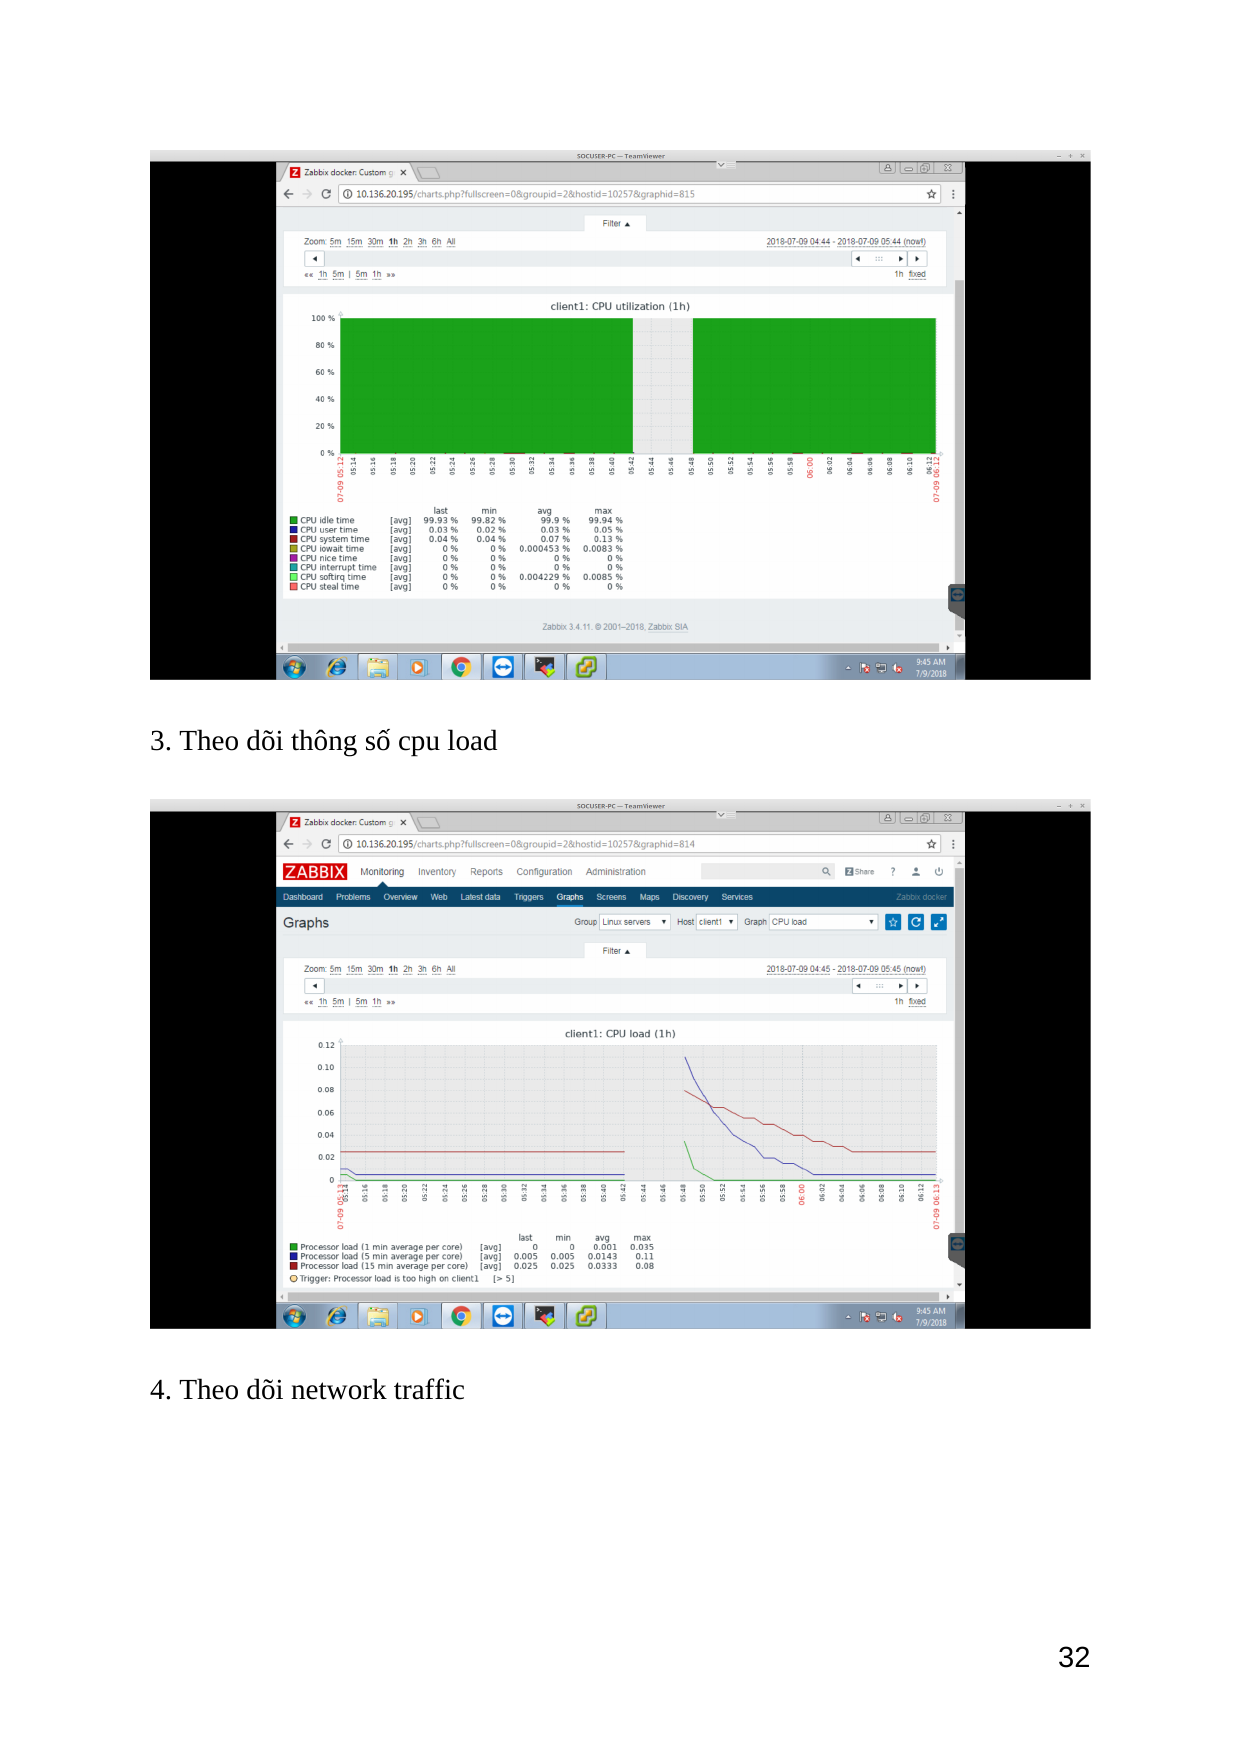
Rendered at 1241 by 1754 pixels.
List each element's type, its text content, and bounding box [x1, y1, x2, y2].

text 3. Theo dõi thông số cpu load [150, 723, 1090, 756]
picture [150, 150, 1091, 680]
text 4. Theo dõi network traffic [150, 1372, 1090, 1406]
picture [150, 799, 1091, 1329]
